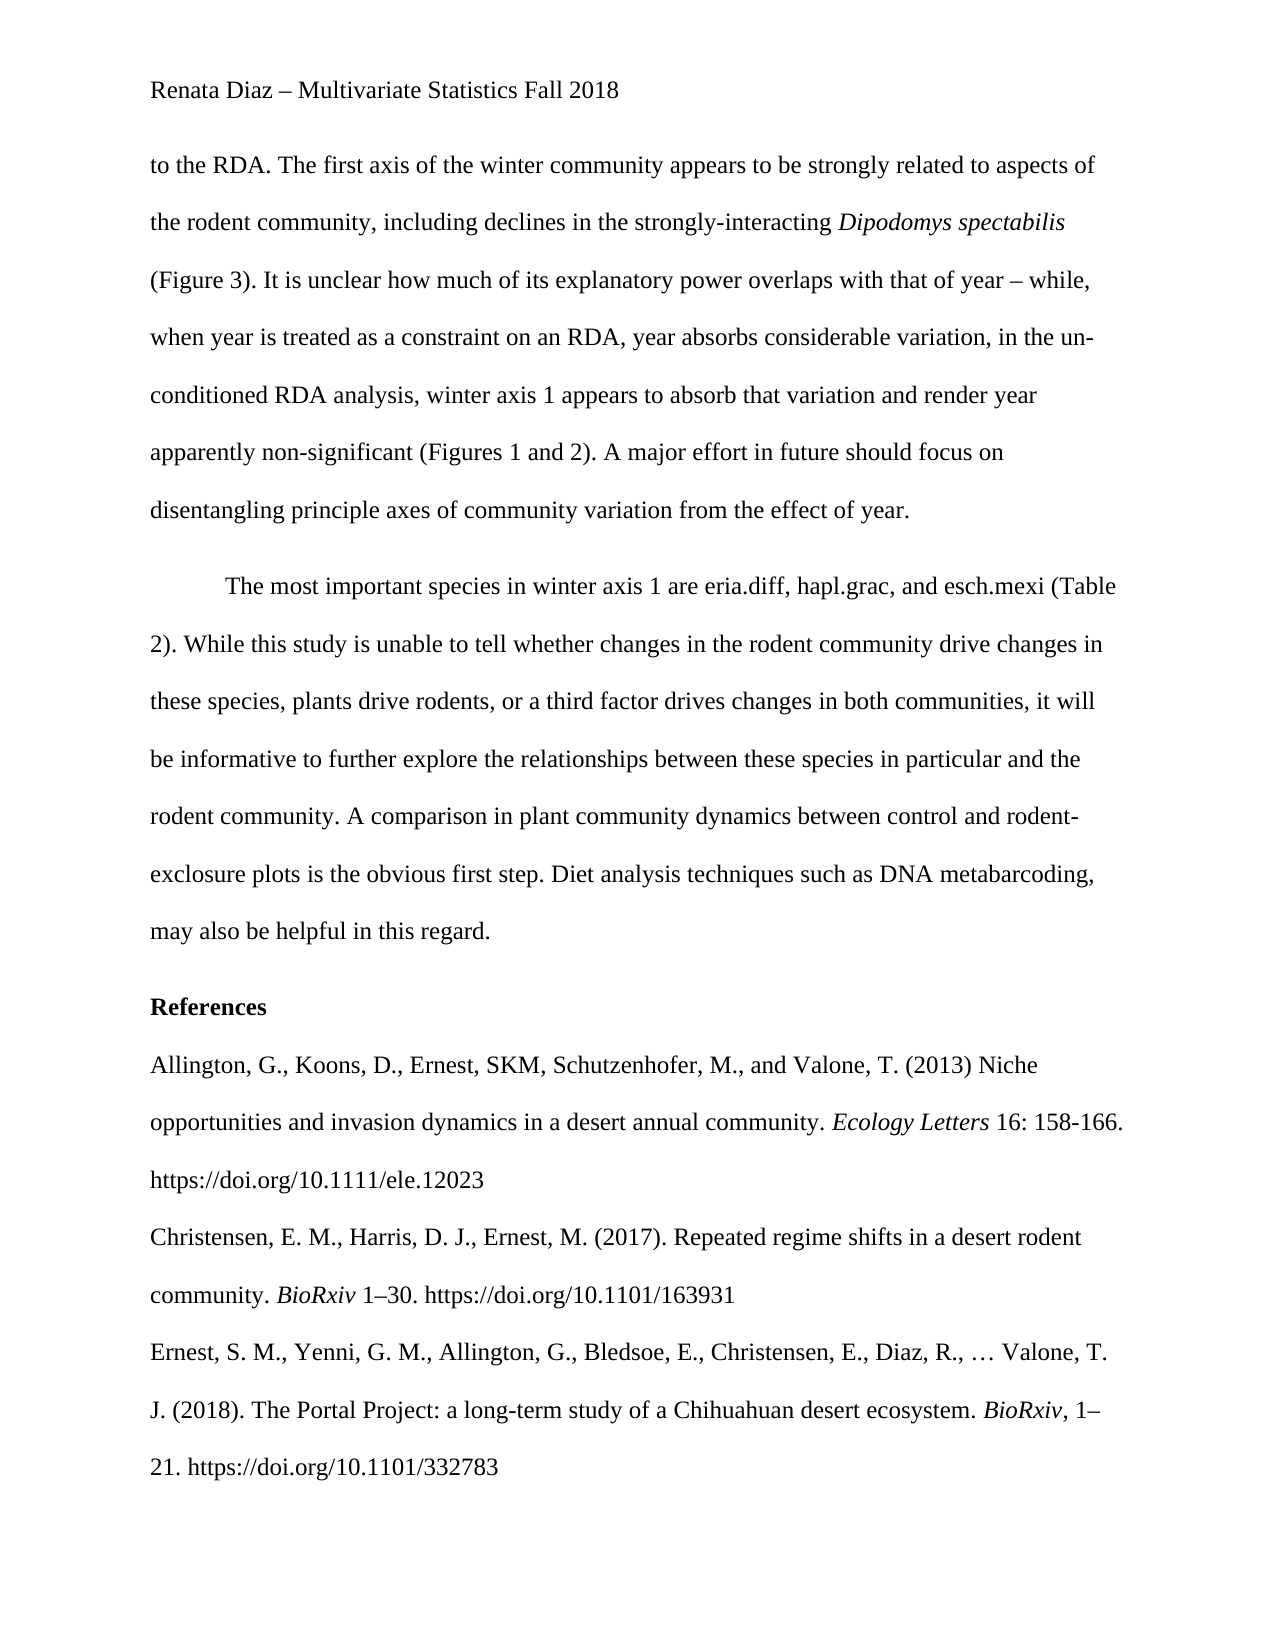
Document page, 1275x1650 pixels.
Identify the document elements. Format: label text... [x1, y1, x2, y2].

subtitle References [150, 992, 1125, 1021]
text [150, 150, 1125, 524]
text Christensen, E. M., Harris, D. J., Ernest, M. (2017). Repeated regime shifts in a desert rodent community. BioRxiv 1–30. https://doi.org/10.1101/163931 [150, 1222, 1125, 1309]
text Allington, G., Koons, D., Ernest, SKM, Schutzenhofer, M., and Valone, T. (2013) Niche opportunities and invasion dynamics in a desert annual community. Ecology Letters 16: 158-166. https://doi.org/10.1111/ele.12023 [150, 1050, 1125, 1194]
text Ernest, S. M., Yenni, G. M., Allington, G., Bledsoe, E., Christensen, E., Diaz, R., … Valone, T. J. (2018). The Portal Project: a long-term study of a Chihuahuan desert ecosystem. BioRxiv, 1–21. https://doi.org/10.1101/332783 [150, 1337, 1125, 1481]
text The most important species in winter axis 1 are eria.diff, hapl.grac, and esch.mexi (Table 2). While this study is unable to tell whether changes in the rodent community drive changes in these species, plants drive rodents, or a third factor drives changes in both communities, it will be informative to further explore the relationships between these species in particular and the rodent community. A comparison in plant community dynamics between control and rodent-exclosure plots is the obvious first step. Diet analysis techniques such as DNA metabarcoding, may also be helpful in this regard. [150, 571, 1125, 945]
